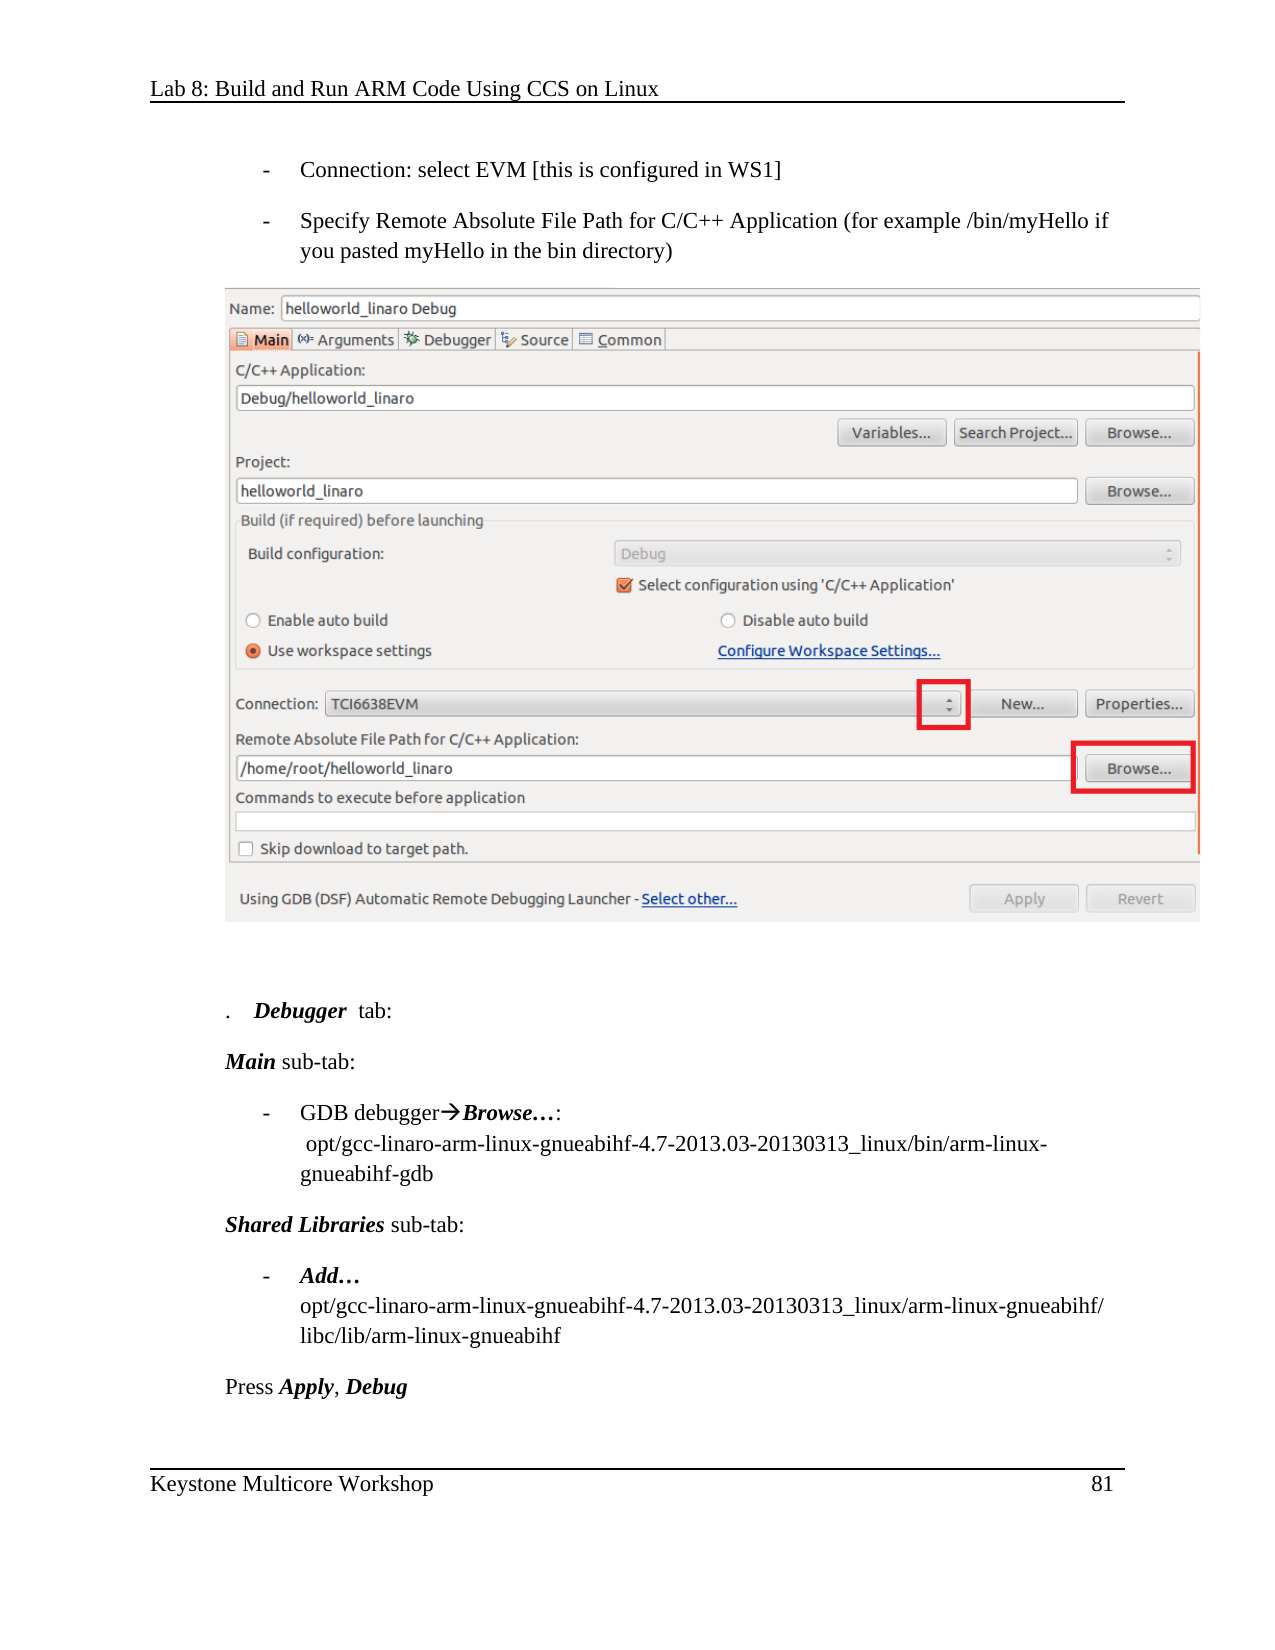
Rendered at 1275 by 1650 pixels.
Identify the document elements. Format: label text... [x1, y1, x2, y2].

text Press Apply, Debug [225, 1373, 1125, 1400]
picture [225, 287, 1200, 922]
list GDB debuggerBrowse…: opt/gcc-linaro-arm-linux-gnueabihf-4.7-2013.03-20130313_linux/bin/arm-linux-gnueabihf-gdb [262, 1099, 1125, 1186]
list Add… opt/gcc-linaro-arm-linux-gnueabihf-4.7-2013.03-20130313_linux/arm-linux-gnueabihf/libc/lib/arm-linux-gnueabihf [262, 1262, 1125, 1349]
text . Debugger tab: [225, 997, 1125, 1024]
text Shared Libraries sub-tab: [225, 1211, 1125, 1237]
list Specify Remote Absolute File Path for C/C++ Application (for example /bin/myHello if you pasted myHello in the bin directory) [262, 207, 1125, 263]
text Main sub-tab: [225, 1048, 1125, 1075]
list Connection: select EVM [this is configured in WS1] [262, 156, 1125, 182]
